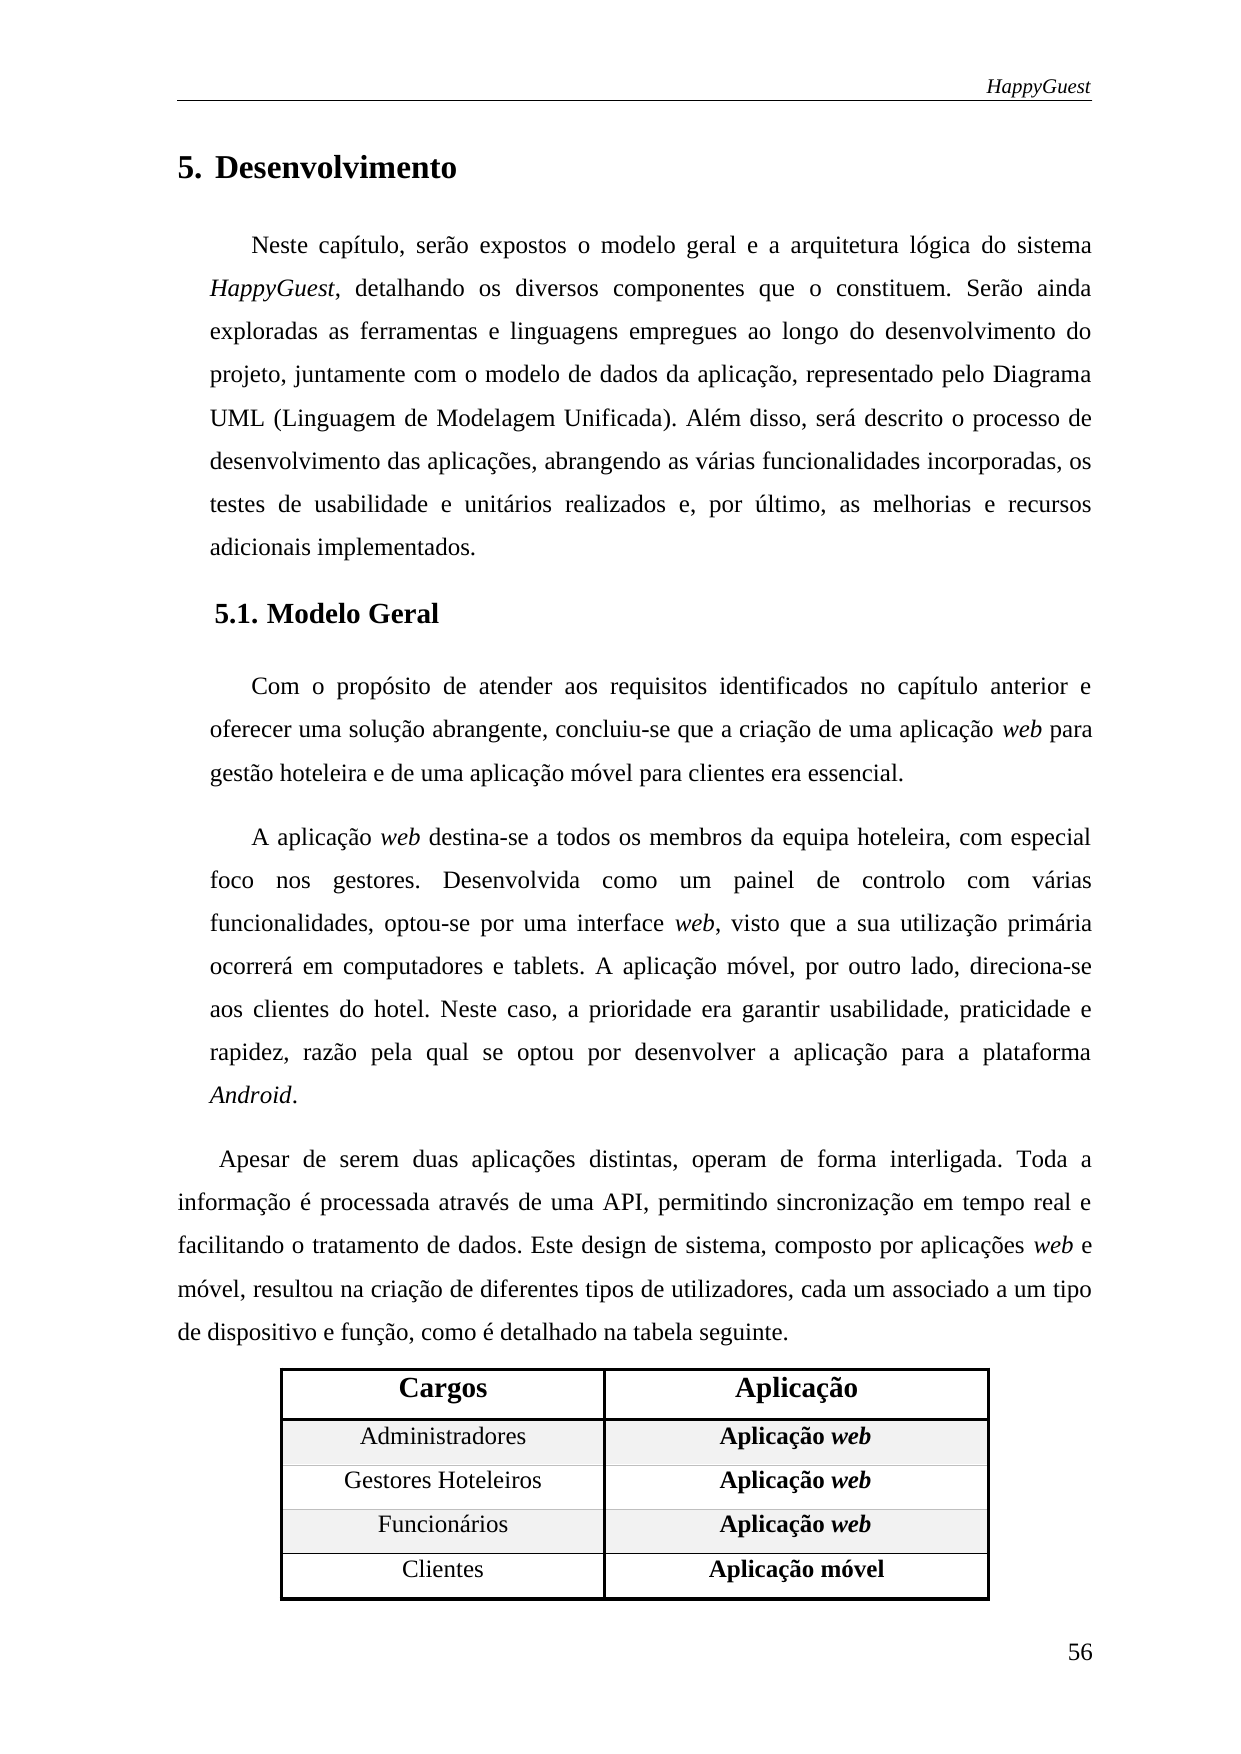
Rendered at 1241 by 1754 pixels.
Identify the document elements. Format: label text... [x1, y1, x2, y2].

table_header Cargos [283, 1371, 603, 1418]
table_cell Aplicação móvel [606, 1554, 987, 1597]
table_cell Aplicação web [606, 1421, 987, 1464]
table_header Aplicação [606, 1371, 987, 1418]
table_cell Administradores [283, 1421, 603, 1464]
subtitle Desenvolvimento [177, 148, 1092, 186]
table_cell Funcionários [283, 1510, 603, 1553]
table_cell Aplicação web [606, 1510, 987, 1553]
table_cell Gestores Hoteleiros [283, 1466, 603, 1508]
text Apesar de serem duas aplicações distintas, operam de forma interligada. Toda a informação é processada através de uma API, permitindo sincronização em tempo real e facilitando o tratamento de dados. Este design de sistema, composto por aplicações web e móvel, resultou na criação de diferentes tipos de utilizadores, cada um associado a um tipo de dispositivo e função, como é detalhado na tabela seguinte. [177, 1144, 1092, 1346]
text A aplicação web destina-se a todos os membros da equipa hoteleira, com especial foco nos gestores. Desenvolvida como um painel de controlo com várias funcionalidades, optou-se por uma interface web, visto que a sua utilização primária ocorrerá em computadores e tablets. A aplicação móvel, por outro lado, direciona-se aos clientes do hotel. Neste caso, a prioridade era garantir usabilidade, praticidade e rapidez, razão pela qual se optou por desenvolver a aplicação para a plataforma Android. [209, 822, 1092, 1109]
table_cell Clientes [283, 1554, 603, 1597]
text Neste capítulo, serão expostos o modelo geral e a arquitetura lógica do sistema HappyGuest, detalhando os diversos componentes que o constituem. Serão ainda exploradas as ferramentas e linguagens empregues ao longo do desenvolvimento do projeto, juntamente com o modelo de dados da aplicação, representado pelo Diagrama UML (Linguagem de Modelagem Unificada). Além disso, será descrito o processo de desenvolvimento das aplicações, abrangendo as várias funcionalidades incorporadas, os testes de usabilidade e unitários realizados e, por último, as melhorias e recursos adicionais implementados. [209, 230, 1092, 561]
table_cell Aplicação web [606, 1466, 987, 1508]
subtitle Modelo Geral [214, 596, 1092, 629]
text Com o propósito de atender aos requisitos identificados no capítulo anterior e oferecer uma solução abrangente, concluiu-se que a criação de uma aplicação web para gestão hoteleira e de uma aplicação móvel para clientes era essencial. [209, 671, 1092, 786]
